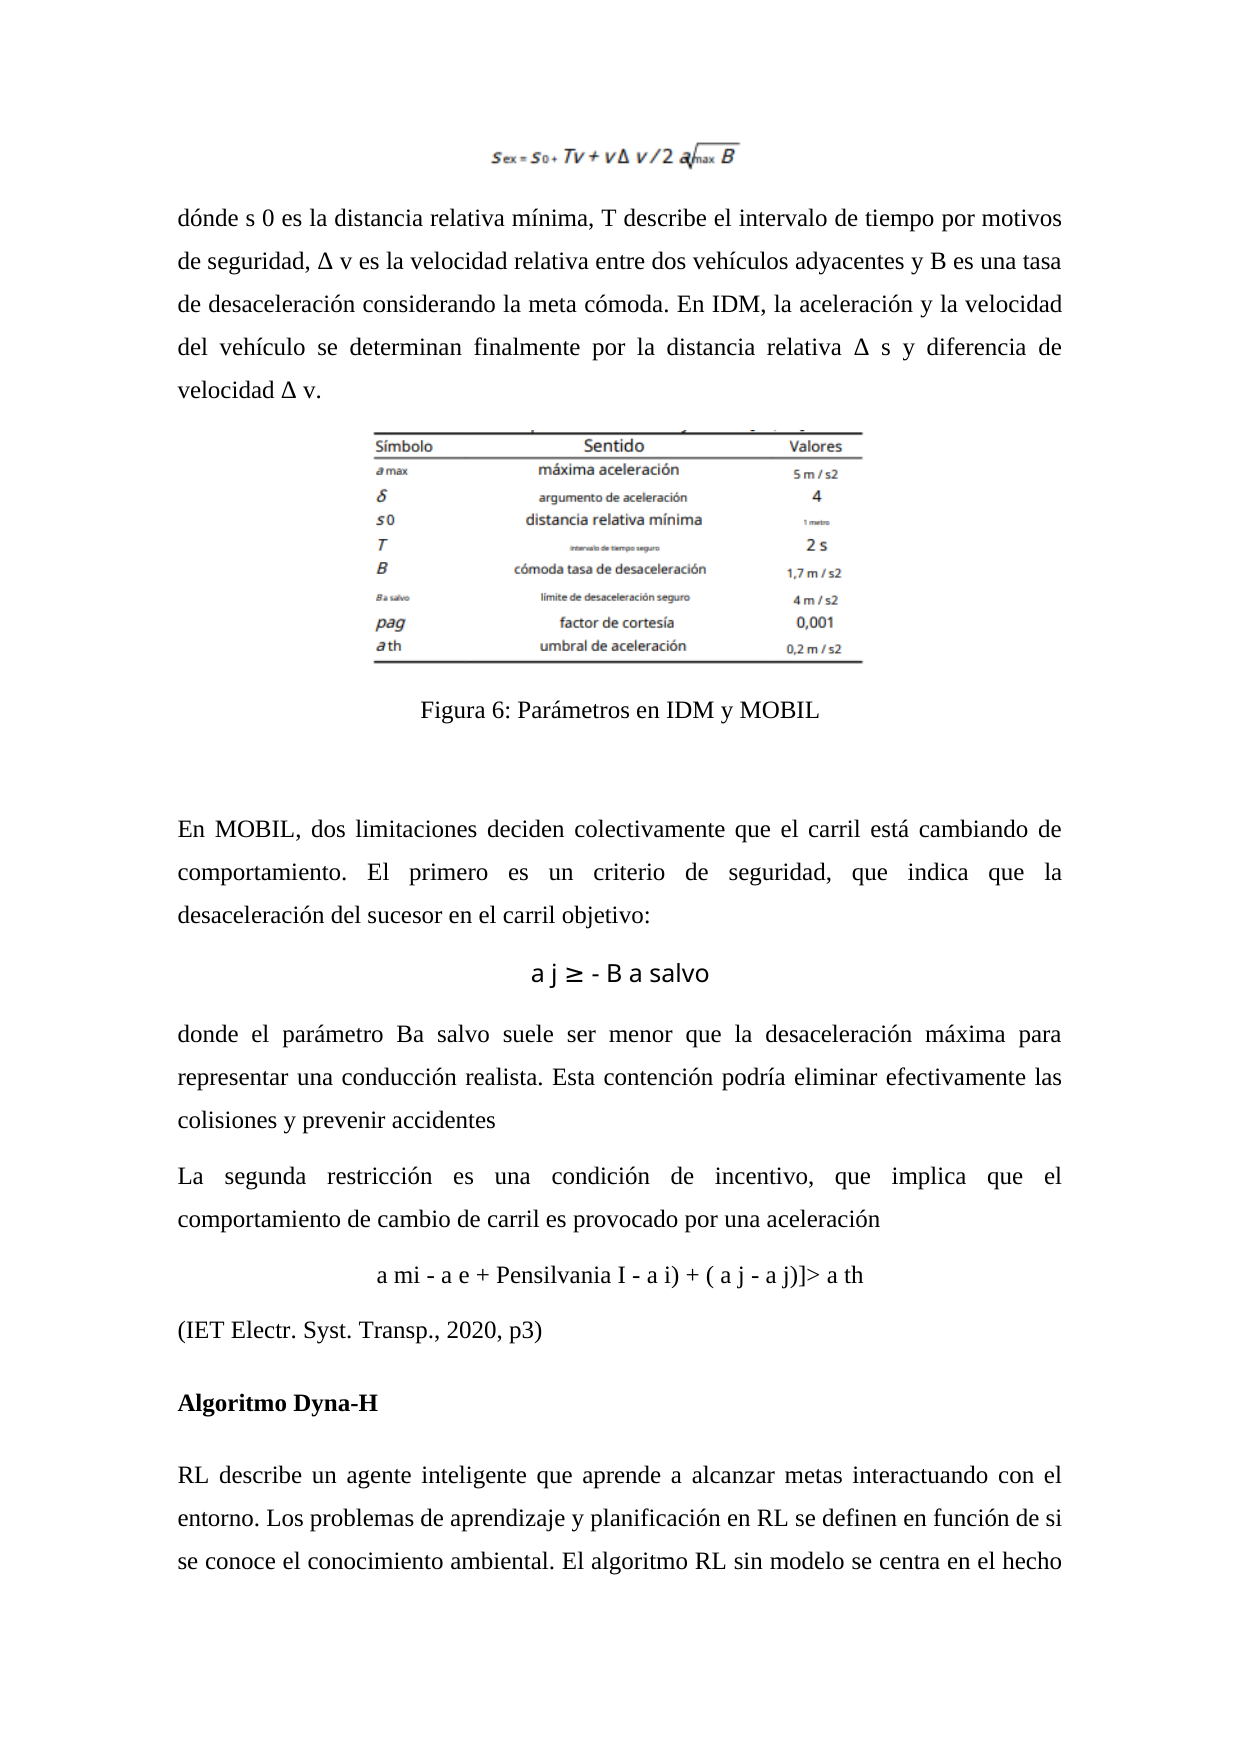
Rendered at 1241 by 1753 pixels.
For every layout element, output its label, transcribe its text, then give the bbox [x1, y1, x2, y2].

text La segunda restricción es una condición de incentivo, que implica que el comportamiento de cambio de carril es provocado por una aceleración [177, 1161, 1063, 1233]
picture [474, 124, 766, 176]
picture [370, 430, 870, 669]
text a mi - a e + Pensilvania I - a i) + ( a j - a j)]> a th [177, 1260, 1063, 1289]
text donde el parámetro Ba salvo suele ser menor que la desaceleración máxima para representar una conducción realista. Esta contención podría eliminar efectivamente las colisiones y prevenir accidentes [177, 1019, 1063, 1134]
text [177, 1460, 1063, 1575]
text Figura 6: Parámetros en IDM y MOBIL [177, 695, 1063, 724]
text En MOBIL, dos limitaciones deciden colectivamente que el carril está cambiando de comportamiento. El primero es un criterio de seguridad, que indica que la desaceleración del sucesor en el carril objetivo: [177, 814, 1063, 929]
text (IET Electr. Syst. Transp., 2020, p3) [177, 1316, 1063, 1344]
text dónde s 0 es la distancia relativa mínima, T describe el intervalo de tiempo por motivos de seguridad, Δ v es la velocidad relativa entre dos vehículos adyacentes y B es una tasa de desaceleración considerando la meta cómoda. En IDM, la aceleración y la velocidad del vehículo se determinan finalmente por la distancia relativa Δ s y diferencia de velocidad Δ v. [177, 203, 1063, 404]
subtitle Algoritmo Dyna-H [177, 1388, 1063, 1417]
